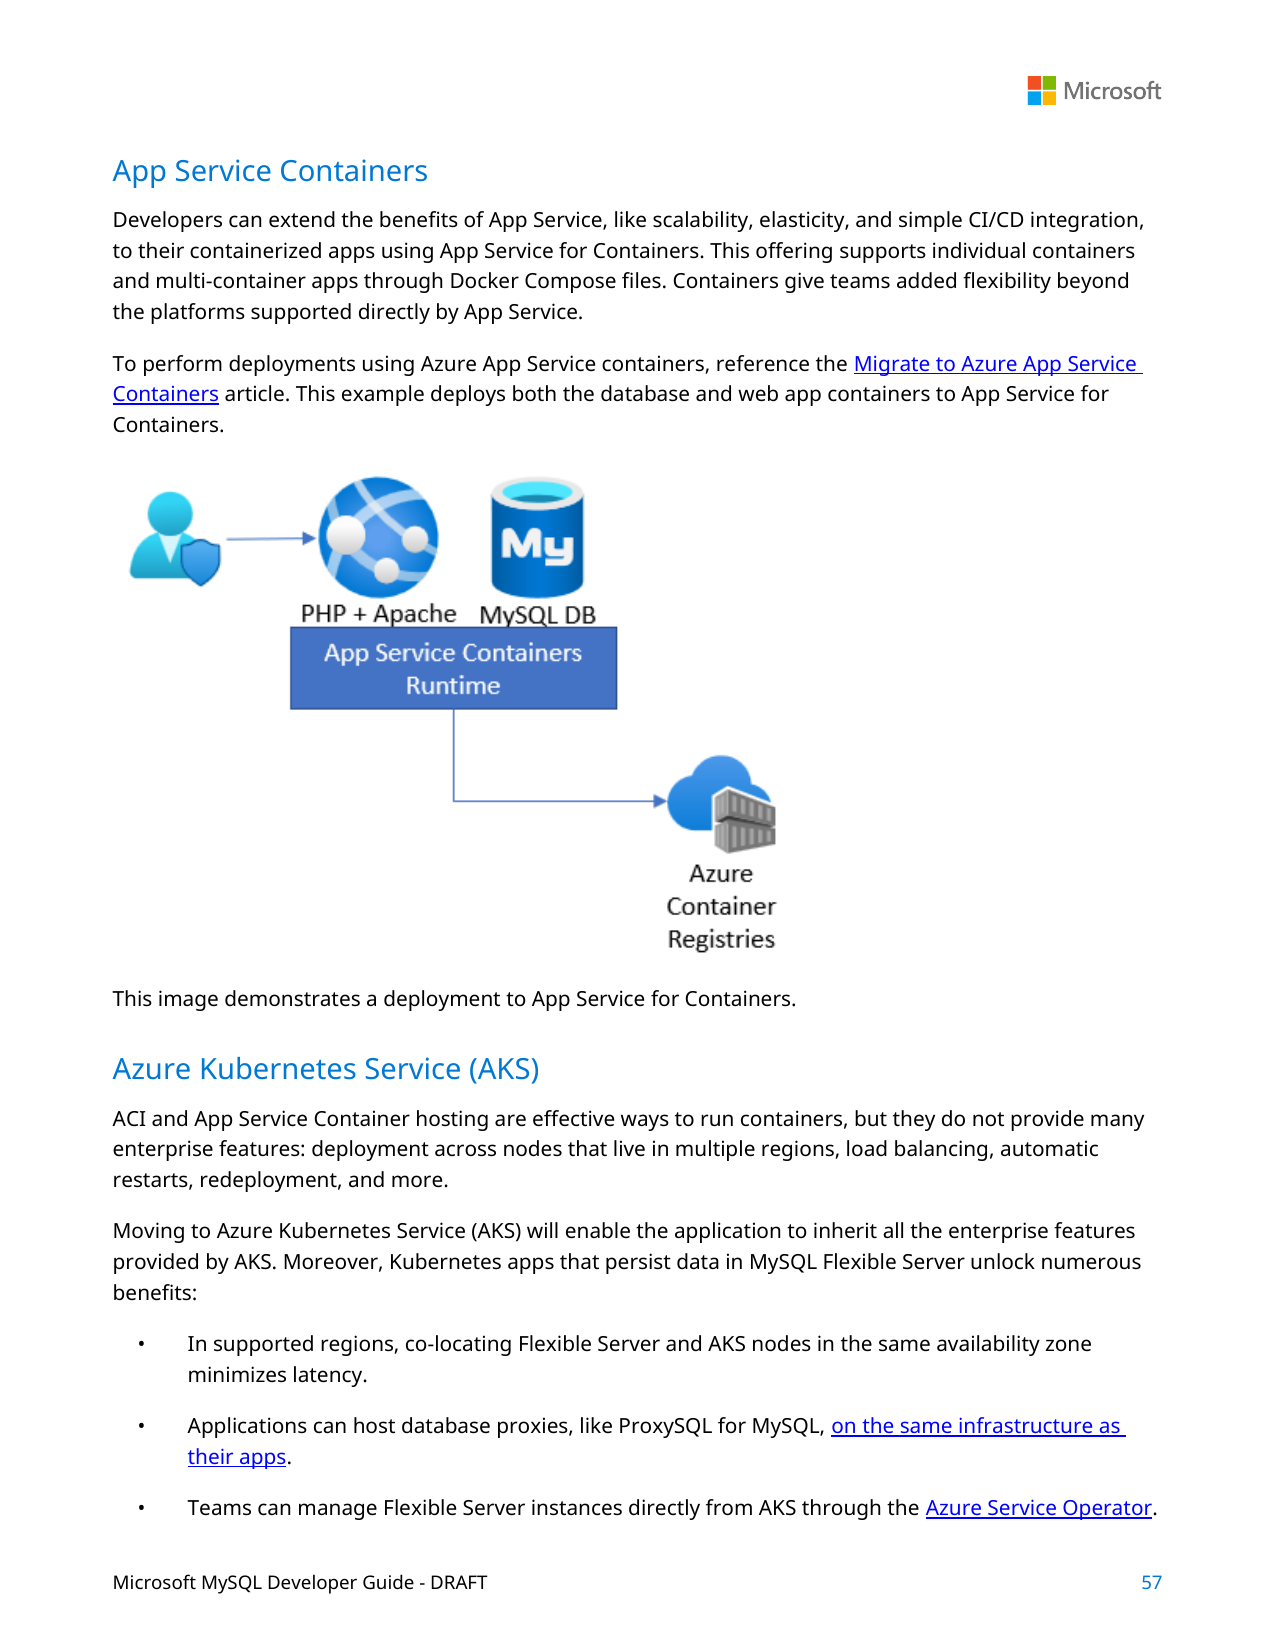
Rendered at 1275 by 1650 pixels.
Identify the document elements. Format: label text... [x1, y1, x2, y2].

list Applications can host database proxies, like ProxySQL for MySQL, on the same infrastructure as their apps. [137, 1411, 1162, 1470]
subtitle Azure Kubernetes Service (AKS) [112, 1048, 1162, 1088]
picture [1026, 75, 1163, 107]
text ACI and App Service Container hosting are effective ways to run containers, but they do not provide many enterprise features: deployment across nodes that live in multiple regions, load balancing, automatic restarts, redeployment, and more. [112, 1104, 1162, 1193]
list In supported regions, co-locating Flexible Server and AKS nodes in the same availability zone minimizes latency. [137, 1329, 1162, 1388]
text Developers can extend the benefits of App Service, like scalability, elasticity, and simple CI/CD integration, to their containerized apps using App Service for Containers. This offering supports individual containers and multi-container apps through Docker Compose files. Containers give teams added flexibility beyond the platforms supported directly by App Service. [112, 205, 1162, 326]
text To perform deployments using Azure App Service containers, reference the Migrate to Azure App Service Containers article. This example deploys both the database and web app containers to App Service for Containers. [112, 349, 1162, 438]
list Teams can manage Flexible Server instances directly from AKS through the Azure Service Operator. [137, 1493, 1162, 1522]
subtitle App Service Containers [112, 150, 1162, 190]
text Moving to Azure Kubernetes Service (AKS) will enable the application to inherit all the enterprise features provided by AKS. Moreover, Kubernetes apps that persist data in MySQL Flexible Server unlock numerous benefits: [112, 1216, 1162, 1306]
text This image demonstrates a deployment to App Service for Containers. [112, 984, 1162, 1013]
picture [112, 461, 796, 962]
